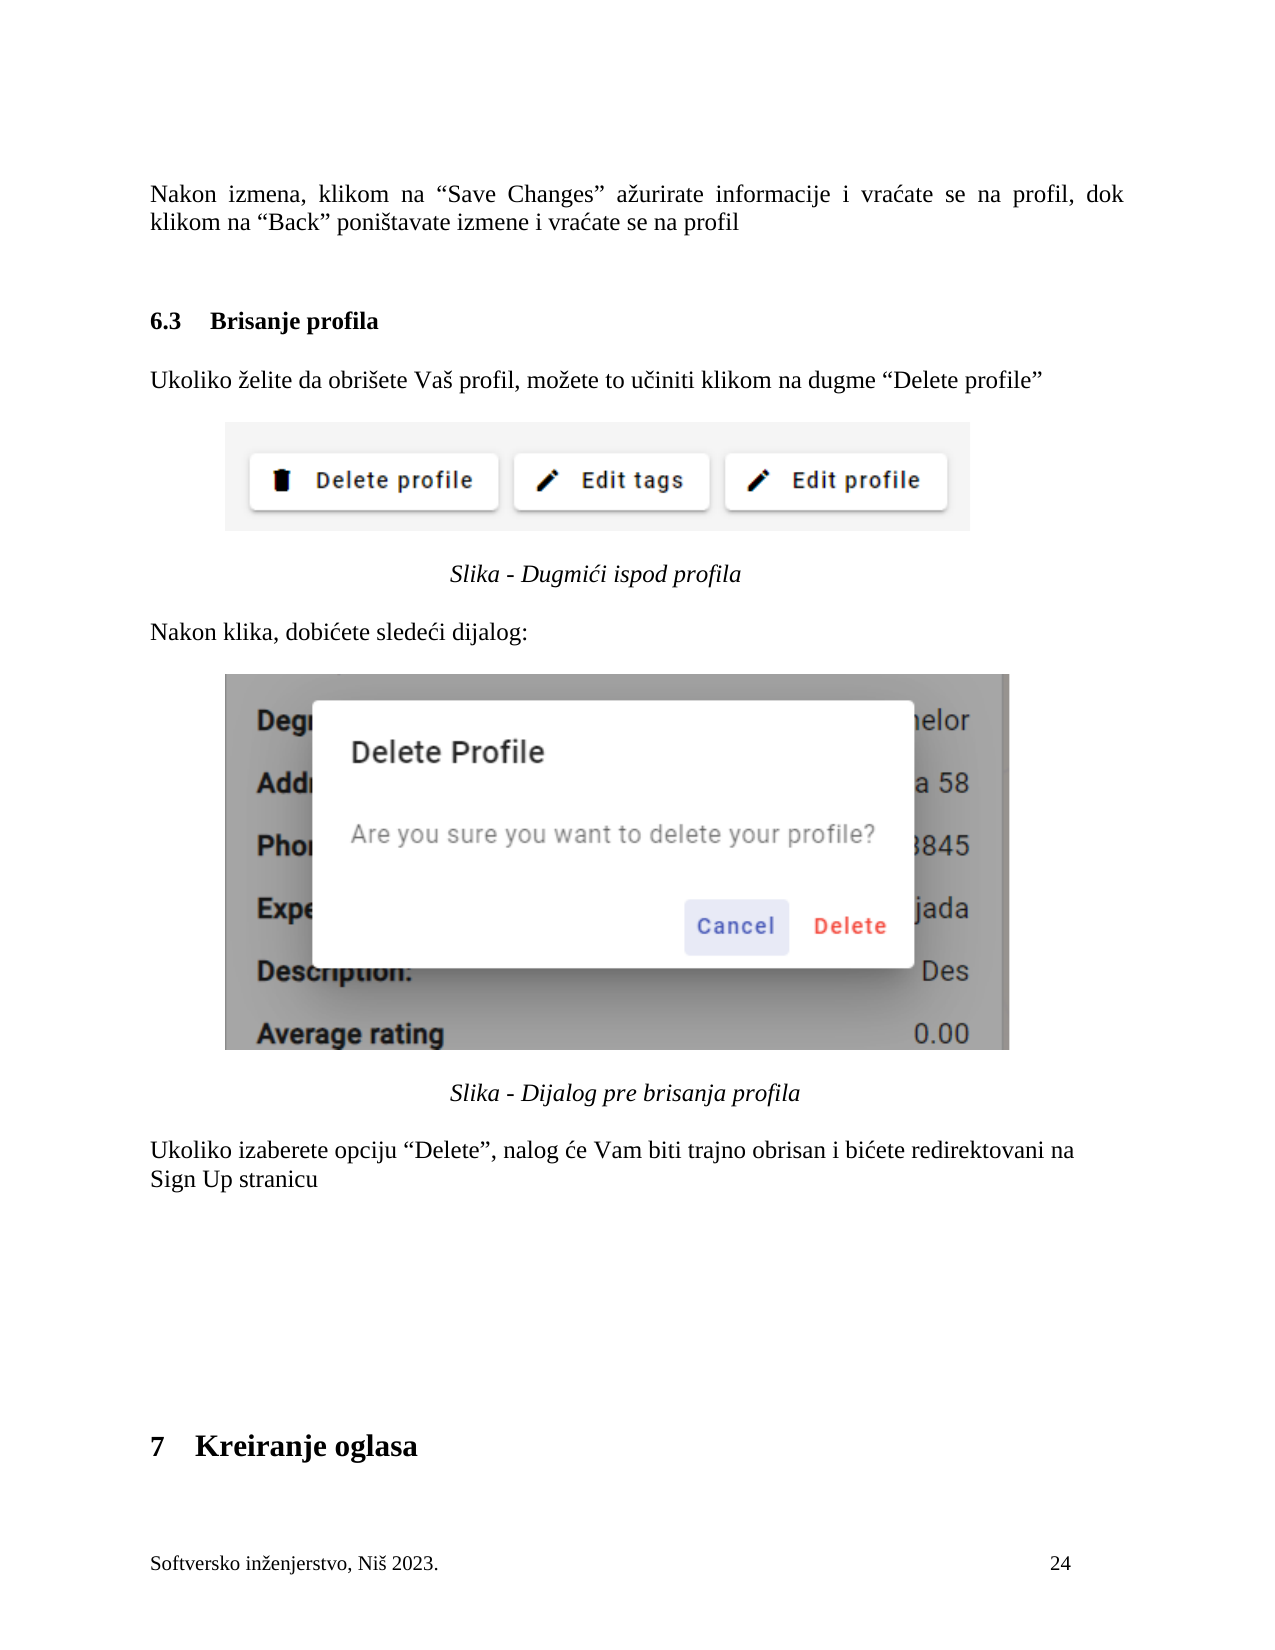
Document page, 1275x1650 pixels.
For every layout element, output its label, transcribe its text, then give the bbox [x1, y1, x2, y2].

text Nakon klika, dobićete sledeći dijalog: [150, 617, 1125, 646]
picture [225, 422, 971, 531]
text Nakon izmena, klikom na “Save Changes” ažurirate informacije i vraćate se na profil, dok klikom na “Back” poništavate izmene i vraćate se na profil [150, 179, 1125, 236]
picture [225, 674, 1010, 1050]
text Ukoliko želite da obrišete Vaš profil, možete to učiniti klikom na dugme “Delete profile” [150, 365, 1125, 394]
subtitle Brisanje profila [150, 306, 1125, 335]
text Slika - Dugmići ispod profila [375, 559, 1125, 588]
text Ukoliko izaberete opciju “Delete”, nalog će Vam biti trajno obrisan i bićete redirektovani na Sign Up stranicu [150, 1136, 1125, 1193]
text Slika - Dijalog pre brisanja profila [300, 1078, 1125, 1107]
subtitle Kreiranje oglasa [150, 1427, 1125, 1463]
